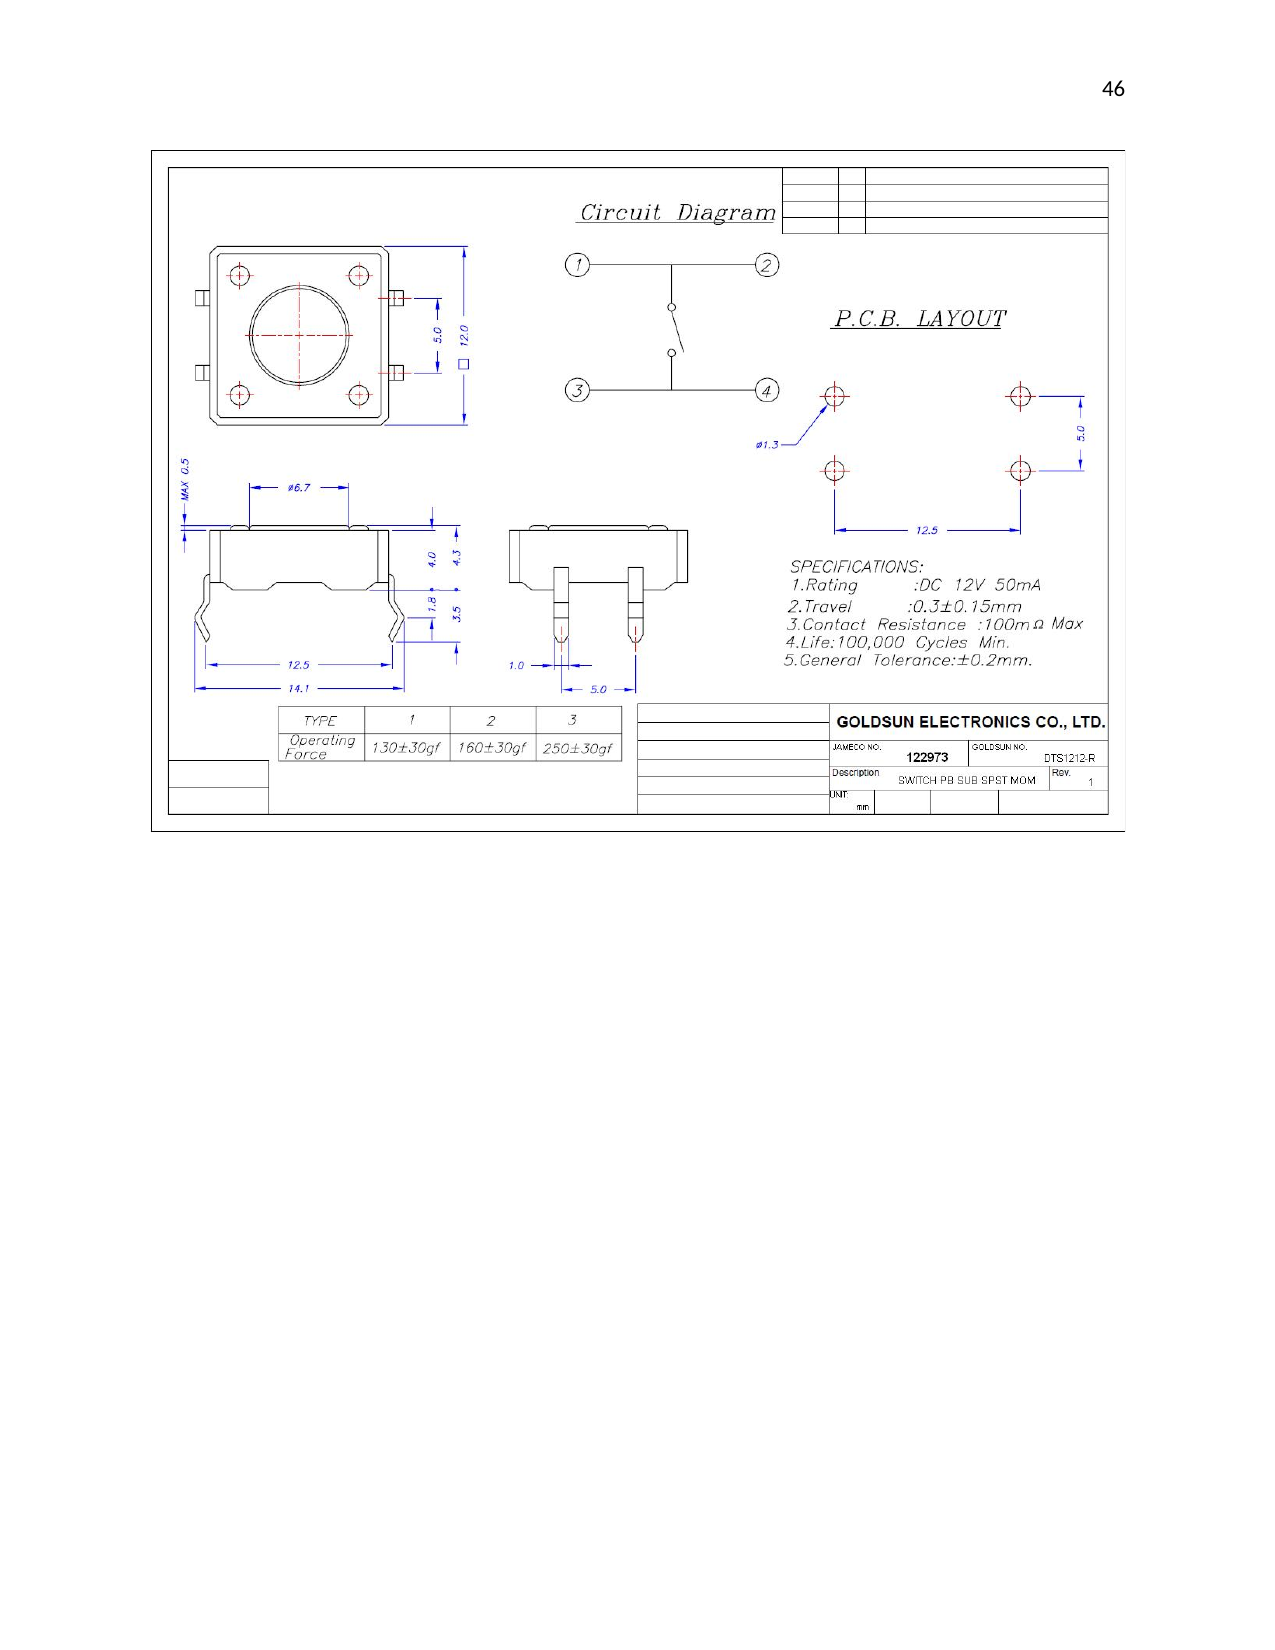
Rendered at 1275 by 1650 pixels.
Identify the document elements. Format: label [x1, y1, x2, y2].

picture [150, 150, 1125, 833]
